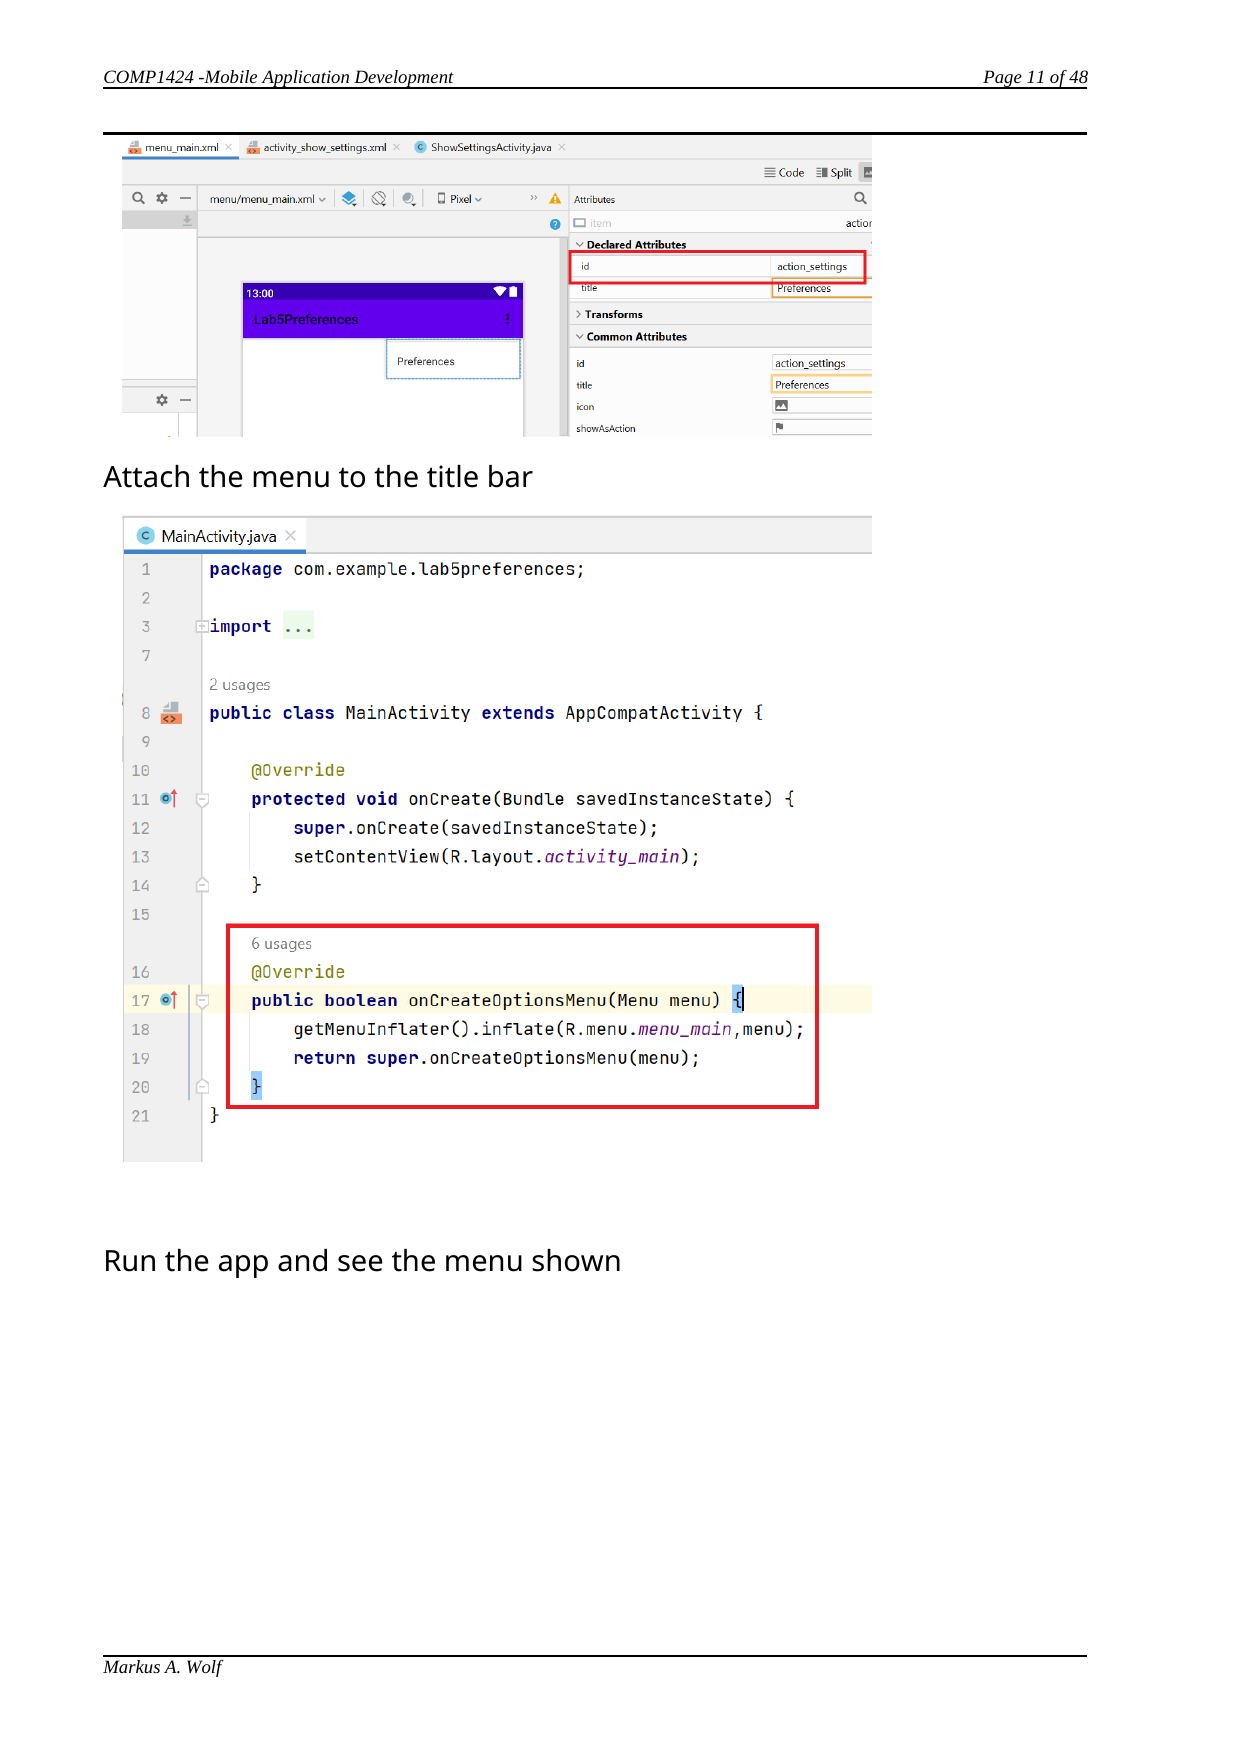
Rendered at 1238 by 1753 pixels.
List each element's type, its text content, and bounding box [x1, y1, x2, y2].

text Run the app and see the menu shown [103, 1240, 1087, 1280]
text Attach the menu to the title bar [103, 456, 1087, 496]
